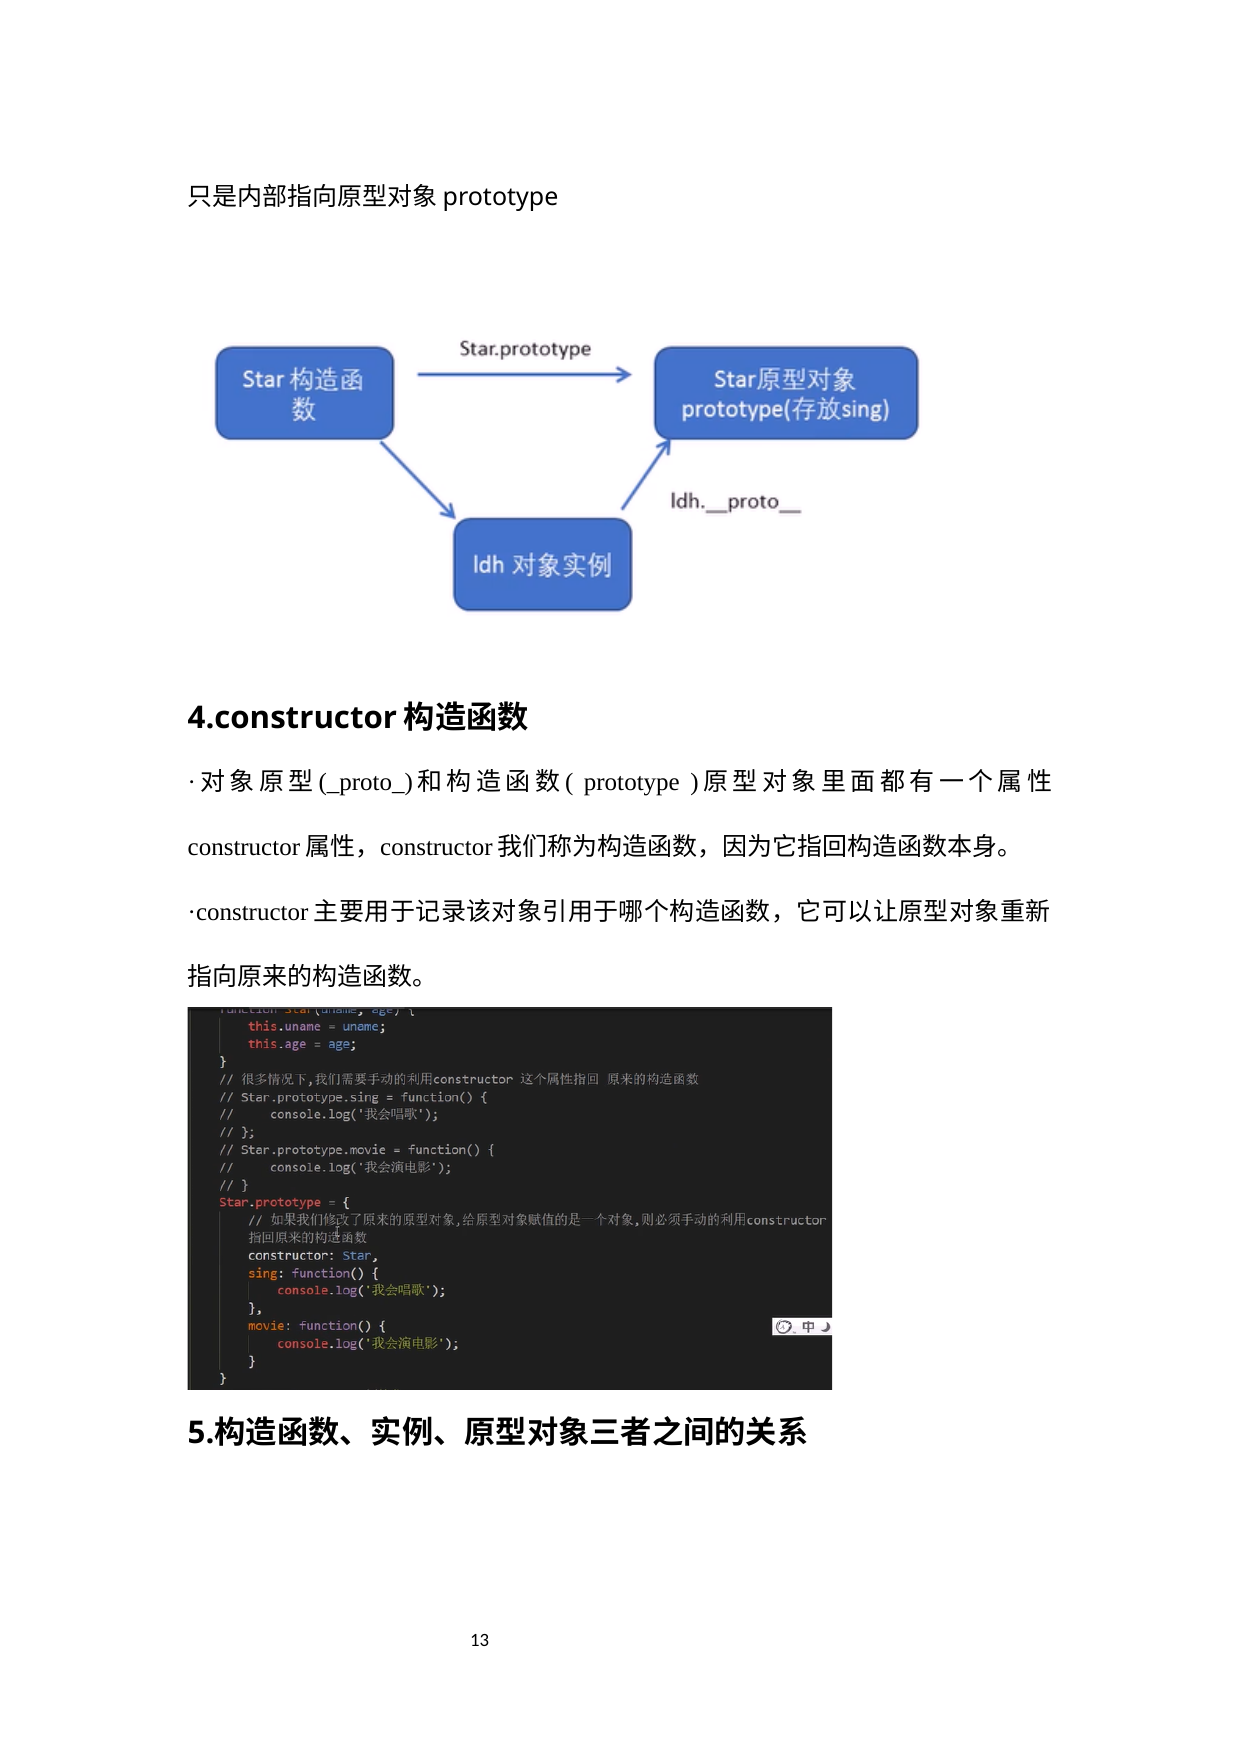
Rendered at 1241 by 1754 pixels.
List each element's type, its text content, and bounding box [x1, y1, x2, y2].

list 4.constructor构造函数 [187, 682, 1053, 747]
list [187, 162, 1053, 227]
picture [187, 292, 935, 617]
list ·constructor主要用于记录该对象引用于哪个构造函数，它可以让原型对象重新指向原来的构造函数。 [187, 877, 1053, 1007]
list ·对象原型(_proto_)和构造函数( prototype )原型对象里面都有一个属性constructor属性，constructor我们称为构造函数，因为它指回构造函数本身。 [187, 747, 1053, 877]
picture [187, 1007, 833, 1390]
list 5.构造函数、实例、原型对象三者之间的关系 [187, 1397, 1053, 1462]
